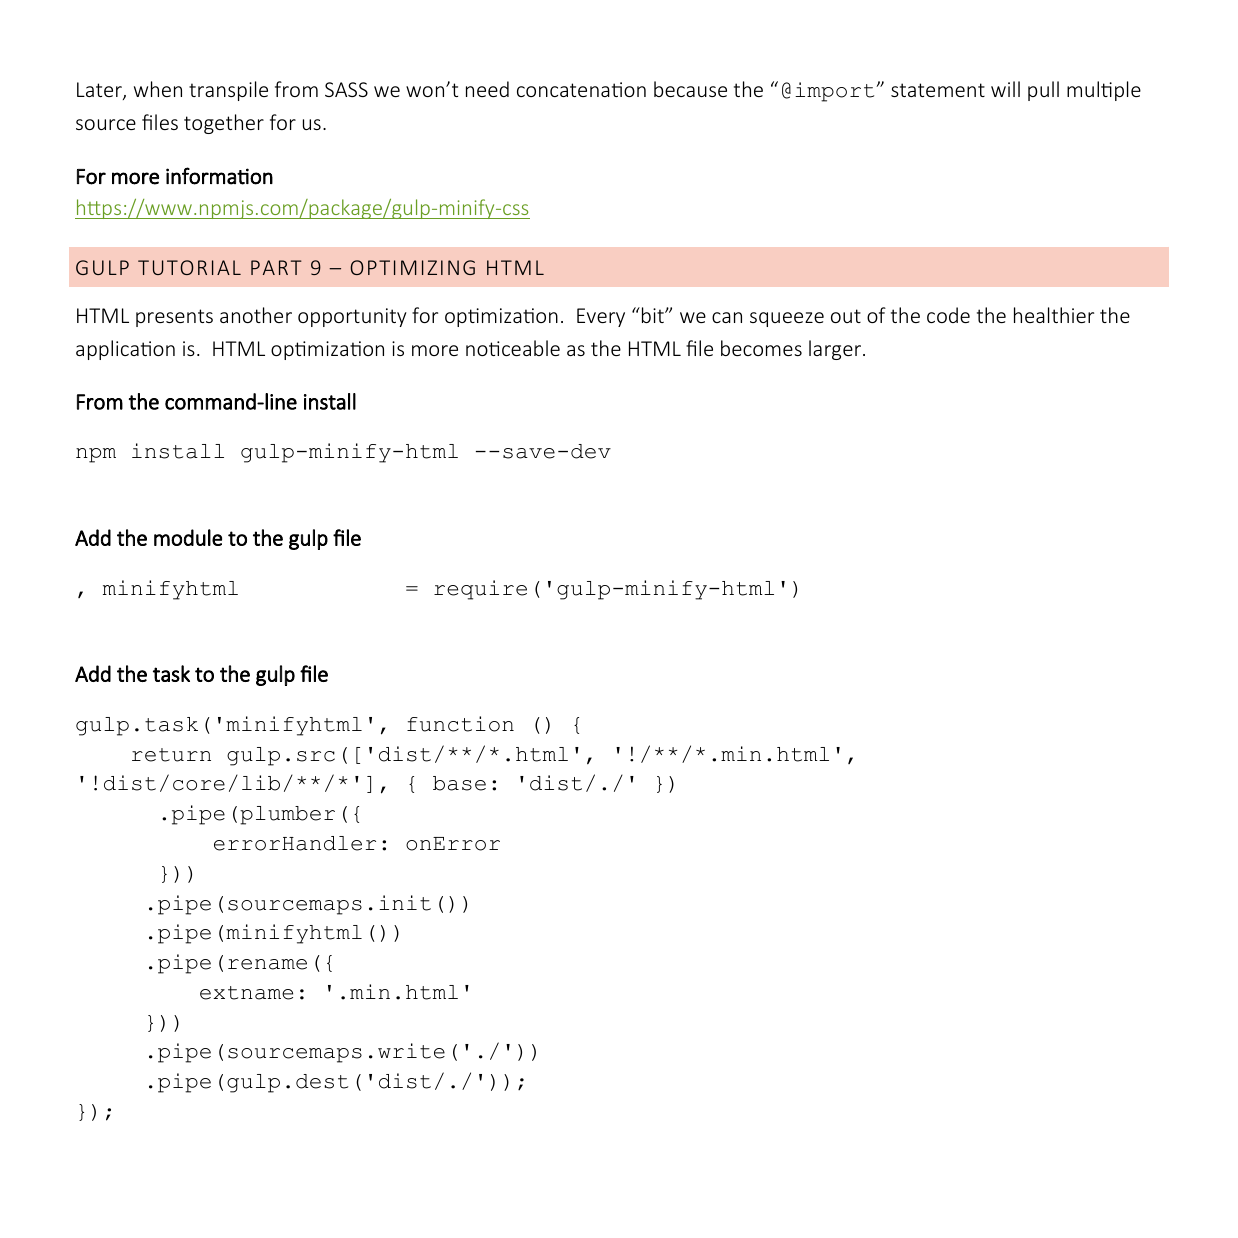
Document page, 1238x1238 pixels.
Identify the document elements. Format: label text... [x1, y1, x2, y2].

text return gulp.src(['dist/**/*.html', '!/**/*.min.html', '!dist/core/lib/**/*'], { base: 'dist/./' }) [75, 742, 1162, 798]
text npm install gulp-minify-html --save-dev [75, 440, 1162, 498]
text })) [75, 1010, 1162, 1036]
text })) [75, 861, 1162, 887]
text .pipe(minifyhtml()) [75, 921, 1162, 947]
text Add the task to the gulp file [75, 659, 1162, 687]
text , minifyhtml = require('gulp-minify-html') [75, 576, 1162, 634]
subtitle GULP Tutorial Part 9 – Optimizing HTML [75, 253, 1162, 281]
text .pipe(sourcemaps.write('./')) [75, 1040, 1162, 1066]
text From the command-line install [75, 387, 1162, 415]
text .pipe(rename({ [75, 951, 1162, 976]
text }); [75, 1099, 1162, 1125]
text .pipe(gulp.dest('dist/./')); [75, 1070, 1162, 1096]
text gulp.task('minifyhtml', function () { [75, 712, 1162, 738]
text HTML presents another opportunity for optimization. Every “bit” we can squeeze out of the code the healthier the application is. HTML optimization is more noticeable as the HTML file becomes larger. [75, 302, 1162, 362]
text Add the module to the gulp file [75, 523, 1162, 551]
text .pipe(plumber({ [75, 802, 1162, 827]
text extname: '.min.html' [75, 980, 1162, 1006]
text For more information https://www.npmjs.com/package/gulp-minify-css [75, 161, 1162, 222]
text errorHandler: onError [75, 831, 1162, 857]
text Later, when transpile from SASS we won’t need concatenation because the “@import” statement will pull multiple source files together for us. [75, 75, 1162, 136]
text .pipe(sourcemaps.init()) [75, 891, 1162, 917]
